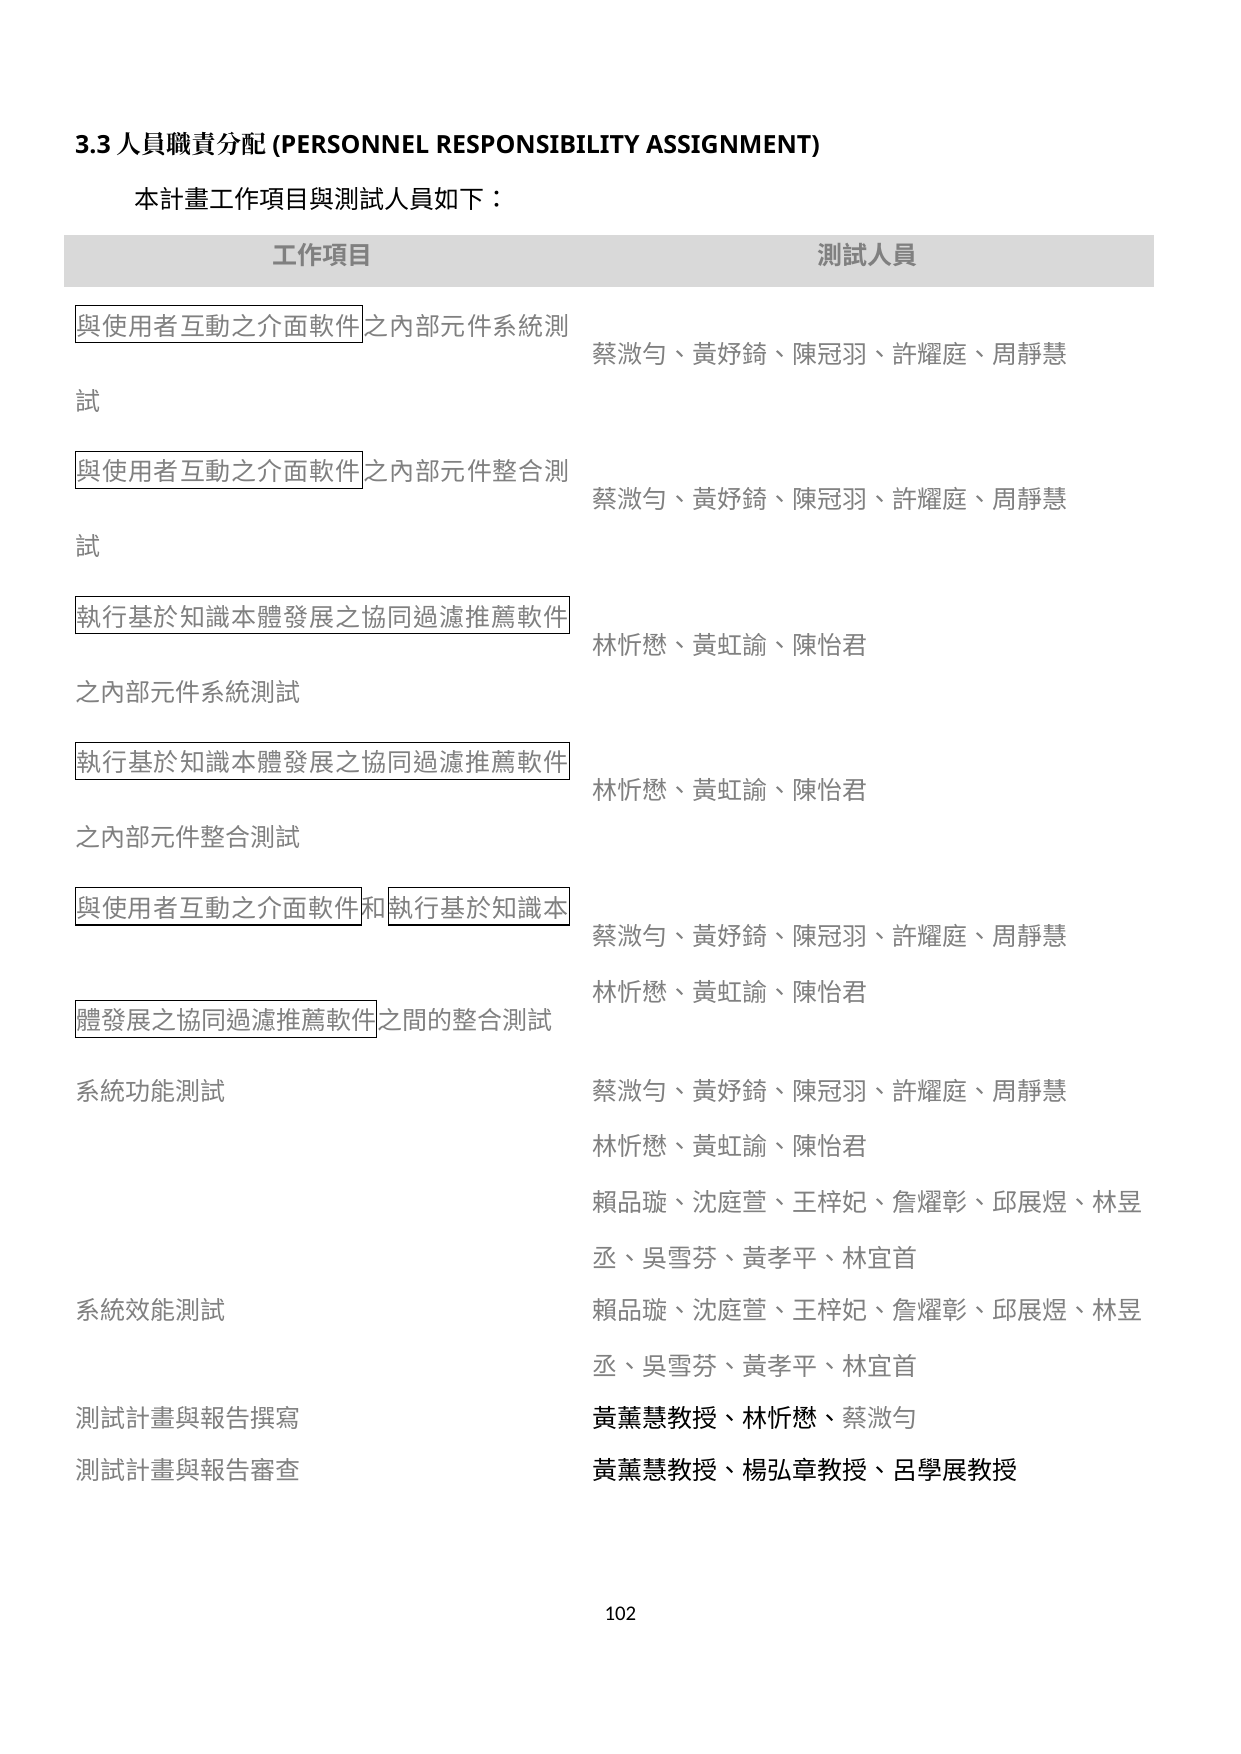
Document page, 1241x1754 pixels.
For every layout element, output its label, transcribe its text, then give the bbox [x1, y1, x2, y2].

table_cell 蔡溦勻、黃妤錡、陳冠羽、許耀庭、周靜慧 林忻懋、黃虹諭、陳怡君 [581, 869, 1154, 1071]
table_cell 蔡溦勻、黃妤錡、陳冠羽、許耀庭、周靜慧 [581, 432, 1154, 578]
table_cell 林忻懋、黃虹諭、陳怡君 [581, 723, 1154, 869]
table_cell 林忻懋、黃虹諭、陳怡君 [581, 578, 1154, 723]
table_header 測試人員 [581, 235, 1154, 287]
table_cell 黃薰慧教授、林忻懋、蔡溦勻 [581, 1398, 1154, 1450]
table_cell 與使用者互動之介面軟件和執行基於知識本體發展之協同過濾推薦軟件之間的整合測試 [64, 869, 581, 1071]
table_cell 蔡溦勻、黃妤錡、陳冠羽、許耀庭、周靜慧 [581, 287, 1154, 432]
table_cell 蔡溦勻、黃妤錡、陳冠羽、許耀庭、周靜慧 林忻懋、黃虹諭、陳怡君 賴品璇、沈庭萱、王梓妃、詹燿彰、邱展煜、林昱丞、吳雪芬、黃孝平、林宜首 [581, 1071, 1154, 1290]
table_cell 與使用者互動之介面軟件之內部元件系統測試 [64, 287, 581, 432]
table_cell 測試計畫與報告審查 [64, 1450, 581, 1501]
subtitle 3.3人員職責分配 (PERSONNEL RESPONSIBILITY ASSIGNMENT) [75, 125, 1165, 162]
table_cell 黃薰慧教授、楊弘章教授、呂學展教授 [581, 1450, 1154, 1501]
table_cell 賴品璇、沈庭萱、王梓妃、詹燿彰、邱展煜、林昱丞、吳雪芬、黃孝平、林宜首 [581, 1290, 1154, 1398]
table_cell 測試計畫與報告撰寫 [64, 1398, 581, 1450]
table_cell 執行基於知識本體發展之協同過濾推薦軟件之內部元件系統測試 [64, 578, 581, 723]
table_cell 系統效能測試 [64, 1290, 581, 1398]
table_header 工作項目 [64, 235, 581, 287]
table_cell 系統功能測試 [64, 1071, 581, 1290]
text 本計畫工作項目與測試人員如下： [90, 179, 1165, 217]
table_cell 與使用者互動之介面軟件之內部元件整合測試 [64, 432, 581, 578]
table_cell 執行基於知識本體發展之協同過濾推薦軟件之內部元件整合測試 [64, 723, 581, 869]
